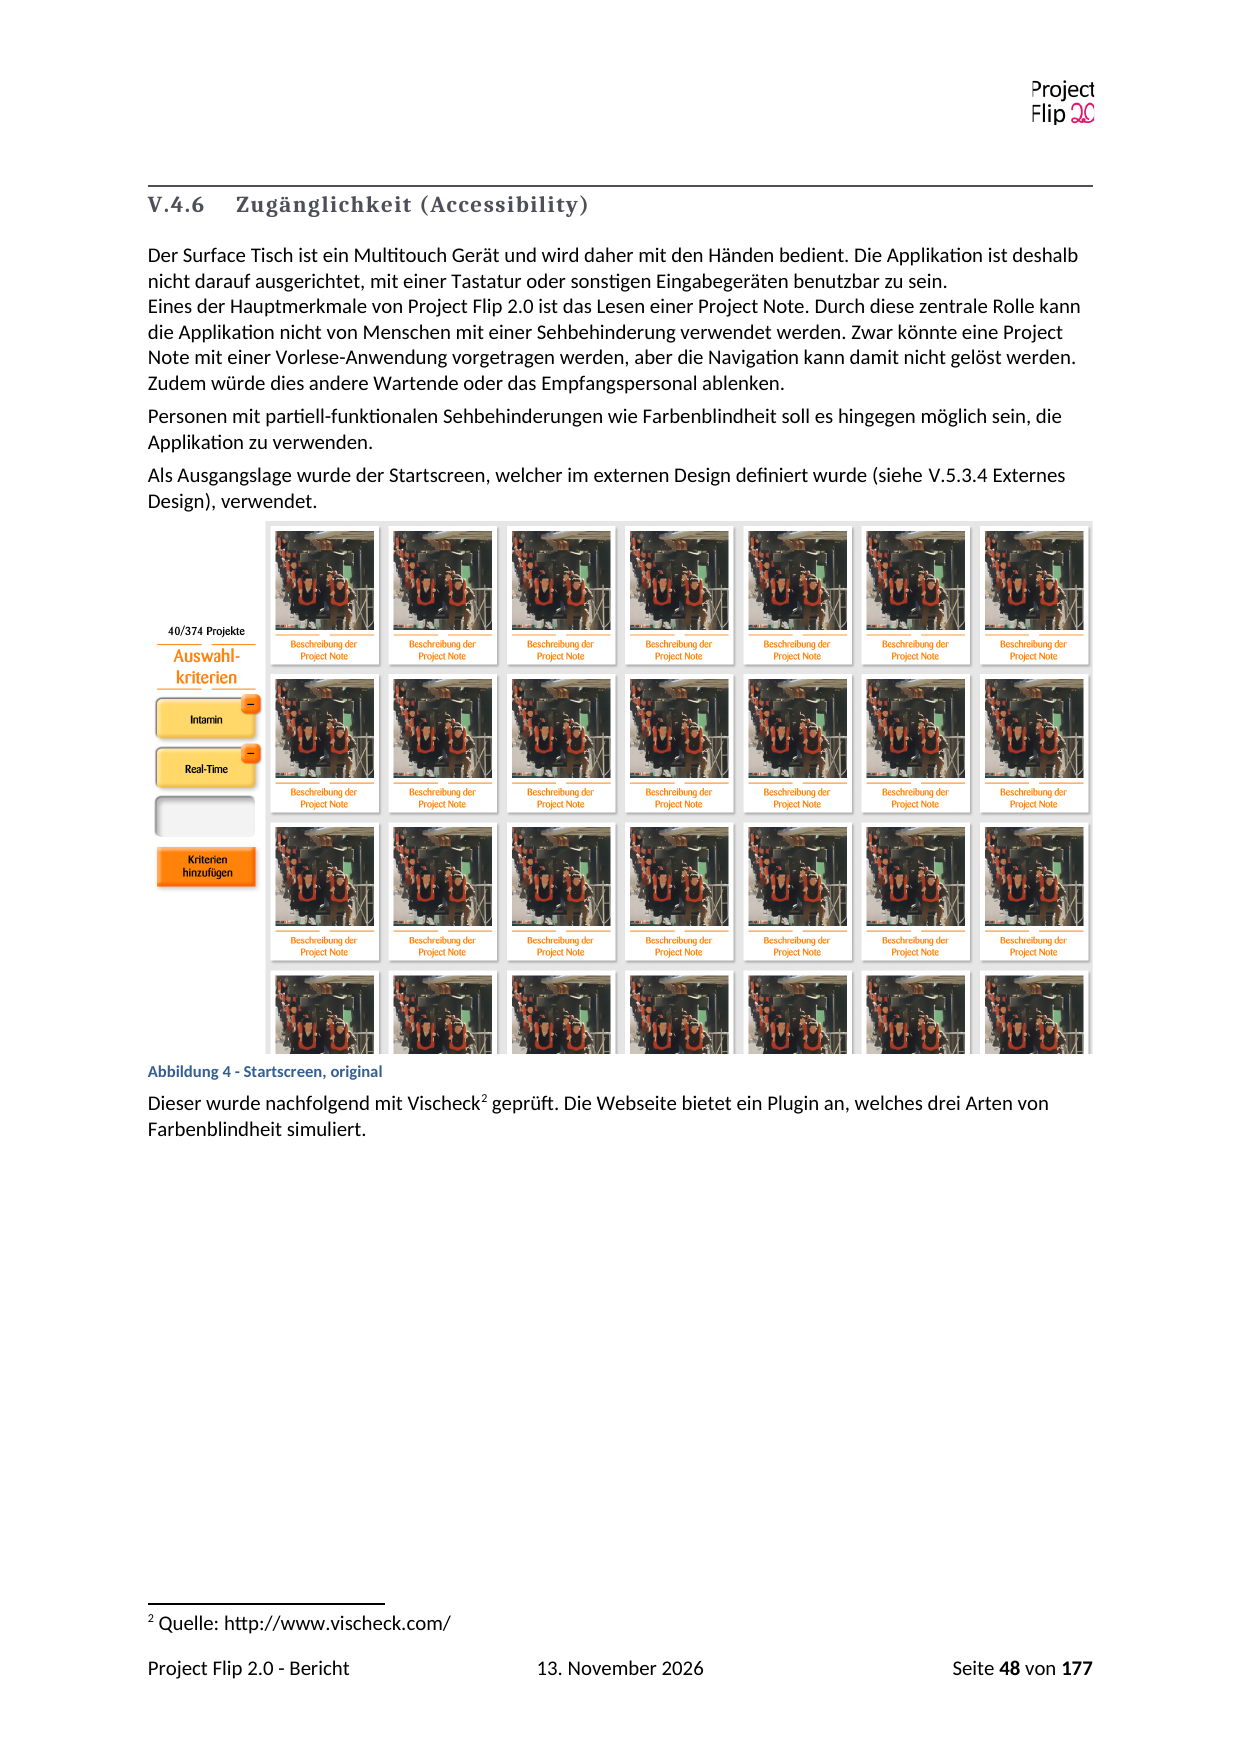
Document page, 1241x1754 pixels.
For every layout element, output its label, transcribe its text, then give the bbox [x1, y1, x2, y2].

text Personen mit partiell-funktionalen Sehbehinderungen wie Farbenblindheit soll es hingegen möglich sein, die Applikation zu verwenden. [148, 403, 1093, 454]
picture [1081, 79, 1097, 124]
text Als Ausgangslage wurde der Startscreen, welcher im externen Design definiert wurde (siehe V.5.3.4 Externes Design), verwendet. [148, 463, 1093, 513]
text Dieser wurde nachfolgend mit Vischeck geprüft. Die Webseite bietet ein Plugin an, welches drei Arten von Farbenblindheit simuliert. [148, 1090, 1093, 1141]
subtitle Zugänglichkeit (Accessibility) [148, 187, 1093, 218]
text Der Surface Tisch ist ein Multitouch Gerät und wird daher mit den Händen bedient. Die Applikation ist deshalb nicht darauf ausgerichtet, mit einer Tastatur oder sonstigen Eingabegeräten benutzbar zu sein. Eines der Hauptmerkmale von Project Flip 2.0 ist das Lesen einer Project Note. Durch diese zentrale Rolle kann die Applikation nicht von Menschen mit einer Sehbehinderung verwendet werden. Zwar könnte eine Project Note mit einer Vorlese-Anwendung vorgetragen werden, aber die Navigation kann damit nicht gelöst werden. Zudem würde dies andere Wartende oder das Empfangspersonal ablenken. [148, 243, 1093, 395]
picture [147, 521, 1093, 1054]
text Abbildung 4 - Startscreen, original [148, 1062, 1093, 1082]
